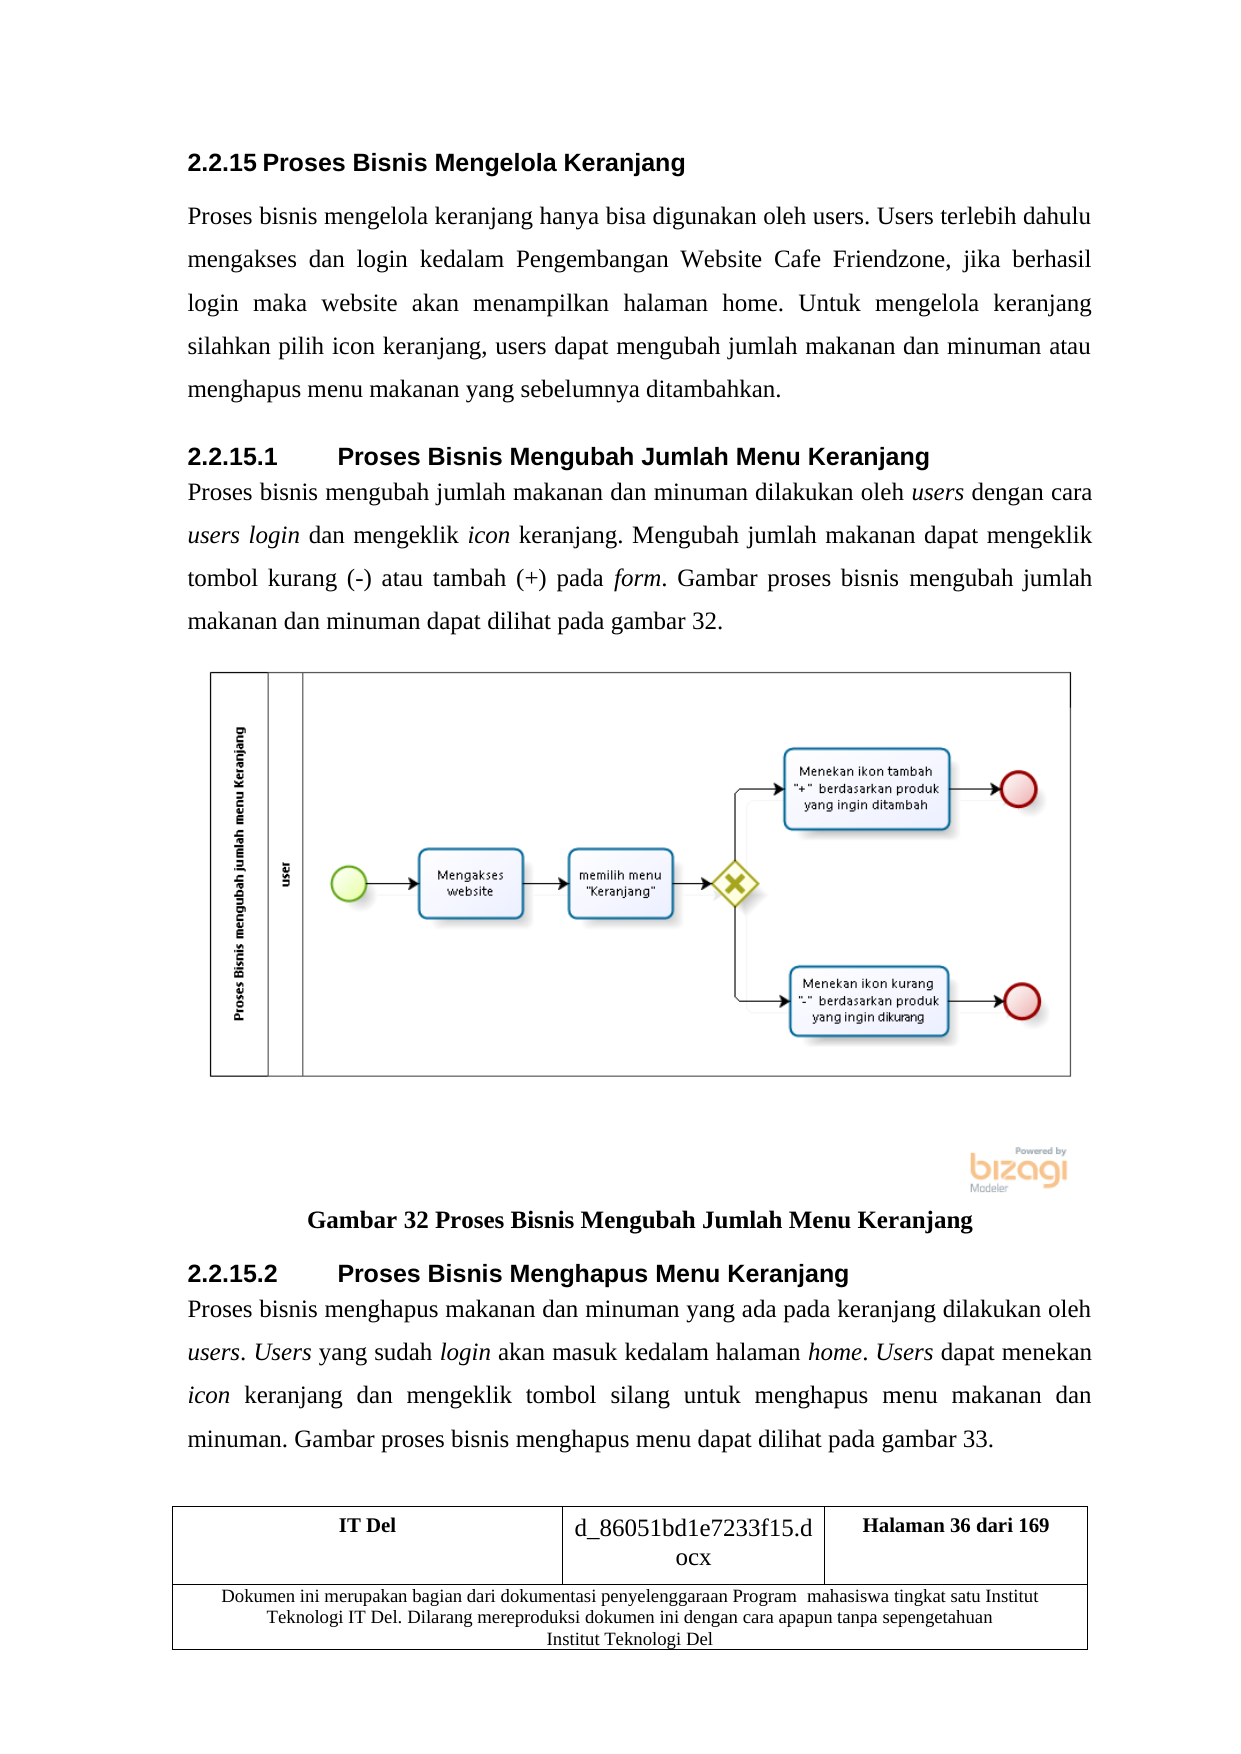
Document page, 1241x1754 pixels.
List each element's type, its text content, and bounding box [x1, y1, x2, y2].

subtitle Proses Bisnis Mengelola Keranjang [187, 148, 1092, 176]
text Gambar 32 Proses Bisnis Mengubah Jumlah Menu Keranjang [187, 1206, 1092, 1234]
text Proses bisnis mengelola keranjang hanya bisa digunakan oleh users. Users terlebih dahulu mengakses dan login kedalam Pengembangan Website Cafe Friendzone, jika berhasil login maka website akan menampilkan halaman home. Untuk mengelola keranjang silahkan pilih icon keranjang, users dapat mengubah jumlah makanan dan minuman atau menghapus menu makanan yang sebelumnya ditambahkan. [187, 201, 1092, 403]
text Proses bisnis menghapus makanan dan minuman yang ada pada keranjang dilakukan oleh users. Users yang sudah login akan masuk kedalam halaman home. Users dapat menekan icon keranjang dan mengeklik tombol silang untuk menghapus menu makanan dan minuman. Gambar proses bisnis menghapus menu dapat dilihat pada gambar 33. [187, 1294, 1092, 1452]
subtitle Proses Bisnis Mengubah Jumlah Menu Keranjang [187, 442, 1092, 471]
subtitle Proses Bisnis Menghapus Menu Keranjang [187, 1259, 1092, 1288]
text Proses bisnis mengubah jumlah makanan dan minuman dilakukan oleh users dengan cara users login dan mengeklik icon keranjang. Mengubah jumlah makanan dapat mengeklik tombol kurang (-) atau tambah (+) pada form. Gambar proses bisnis mengubah jumlah makanan dan minuman dapat dilihat pada gambar 32. [187, 477, 1092, 635]
picture [187, 649, 1093, 1206]
